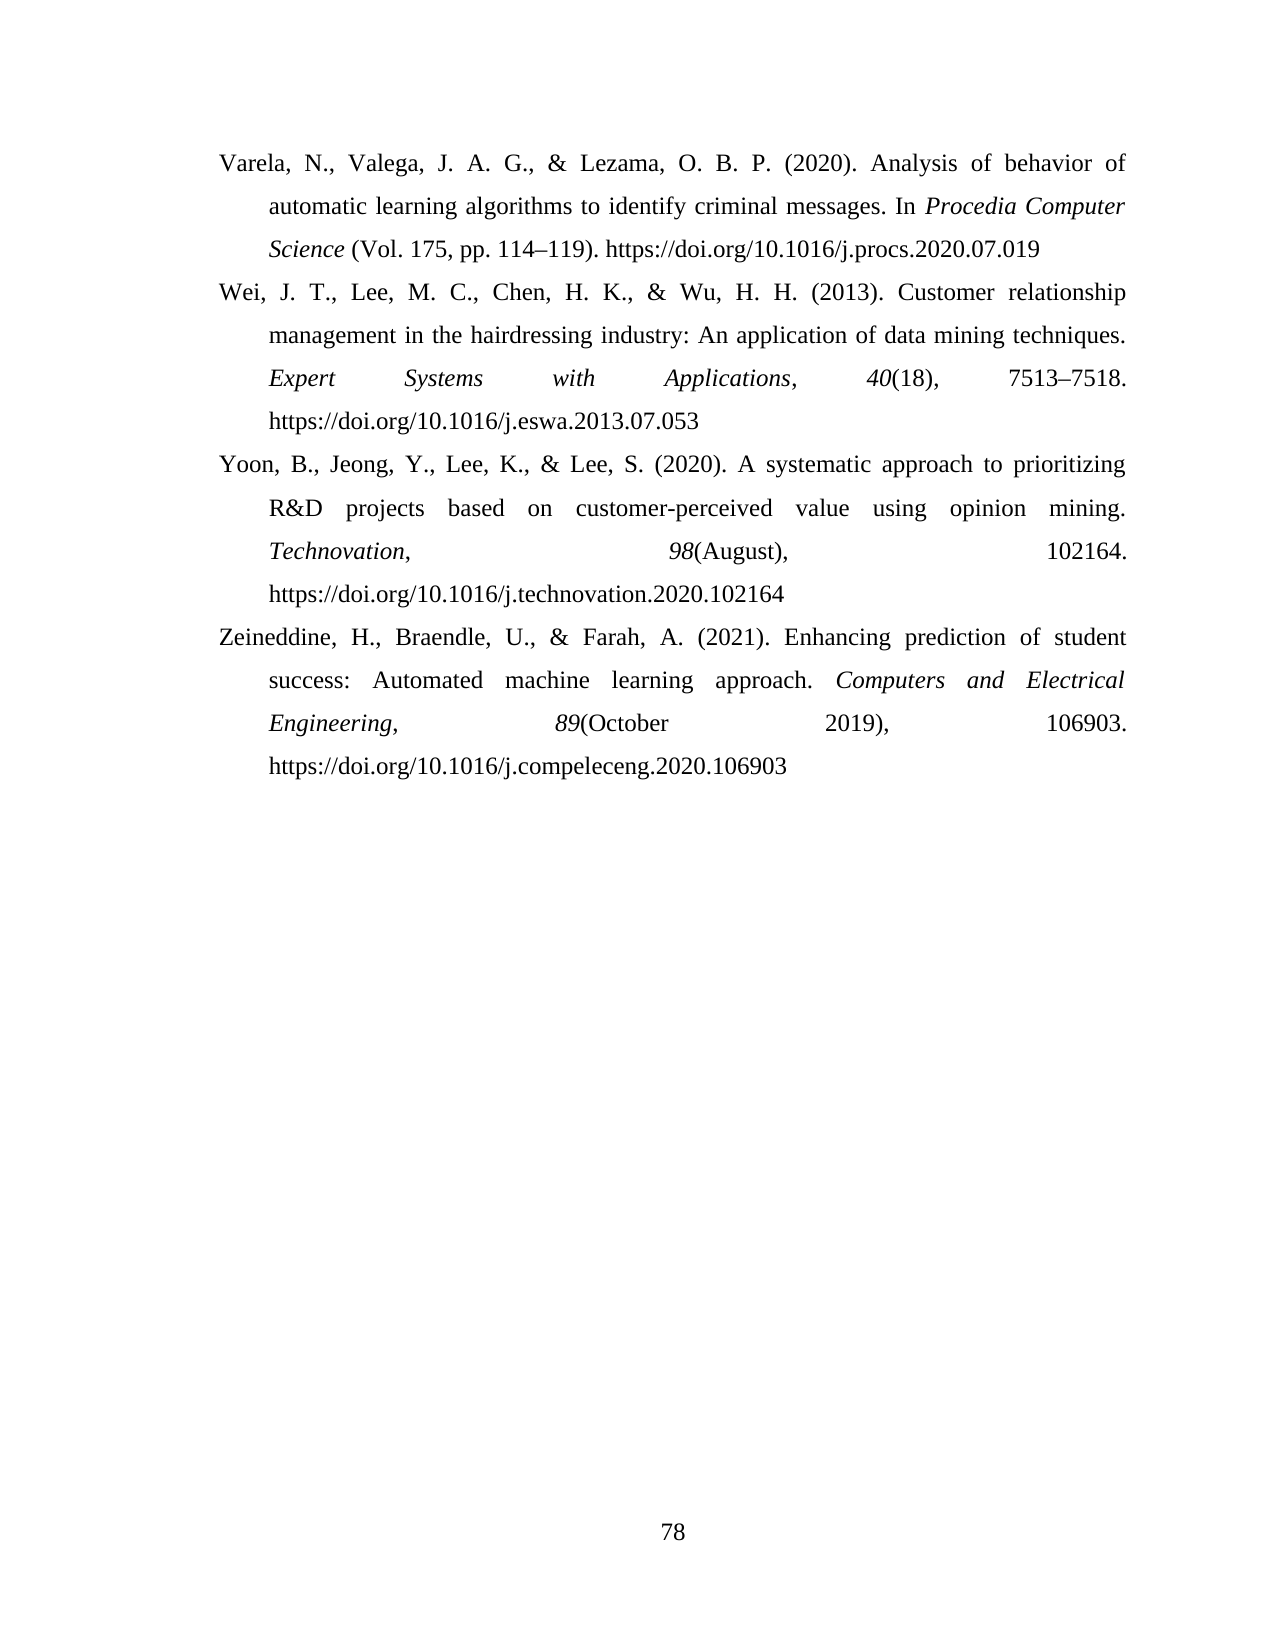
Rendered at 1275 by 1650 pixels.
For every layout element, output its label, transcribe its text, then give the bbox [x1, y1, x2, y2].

text Varela, N., Valega, J. A. G., & Lezama, O. B. P. (2020). Analysis of behavior of automatic learning algorithms to identify criminal messages. In Procedia Computer Science (Vol. 175, pp. 114–119). https://doi.org/10.1016/j.procs.2020.07.019 [218, 148, 1127, 263]
text Zeineddine, H., Braendle, U., & Farah, A. (2021). Enhancing prediction of student success: Automated machine learning approach. Computers and Electrical Engineering, 89(October 2019), 106903. https://doi.org/10.1016/j.compeleceng.2020.106903 [218, 622, 1127, 780]
text Wei, J. T., Lee, M. C., Chen, H. K., & Wu, H. H. (2013). Customer relationship management in the hairdressing industry: An application of data mining techniques. Expert Systems with Applications, 40(18), 7513–7518. https://doi.org/10.1016/j.eswa.2013.07.053 [218, 277, 1127, 435]
text Yoon, B., Jeong, Y., Lee, K., & Lee, S. (2020). A systematic approach to prioritizing R&D projects based on customer-perceived value using opinion mining. Technovation, 98(August), 102164. https://doi.org/10.1016/j.technovation.2020.102164 [218, 449, 1127, 608]
